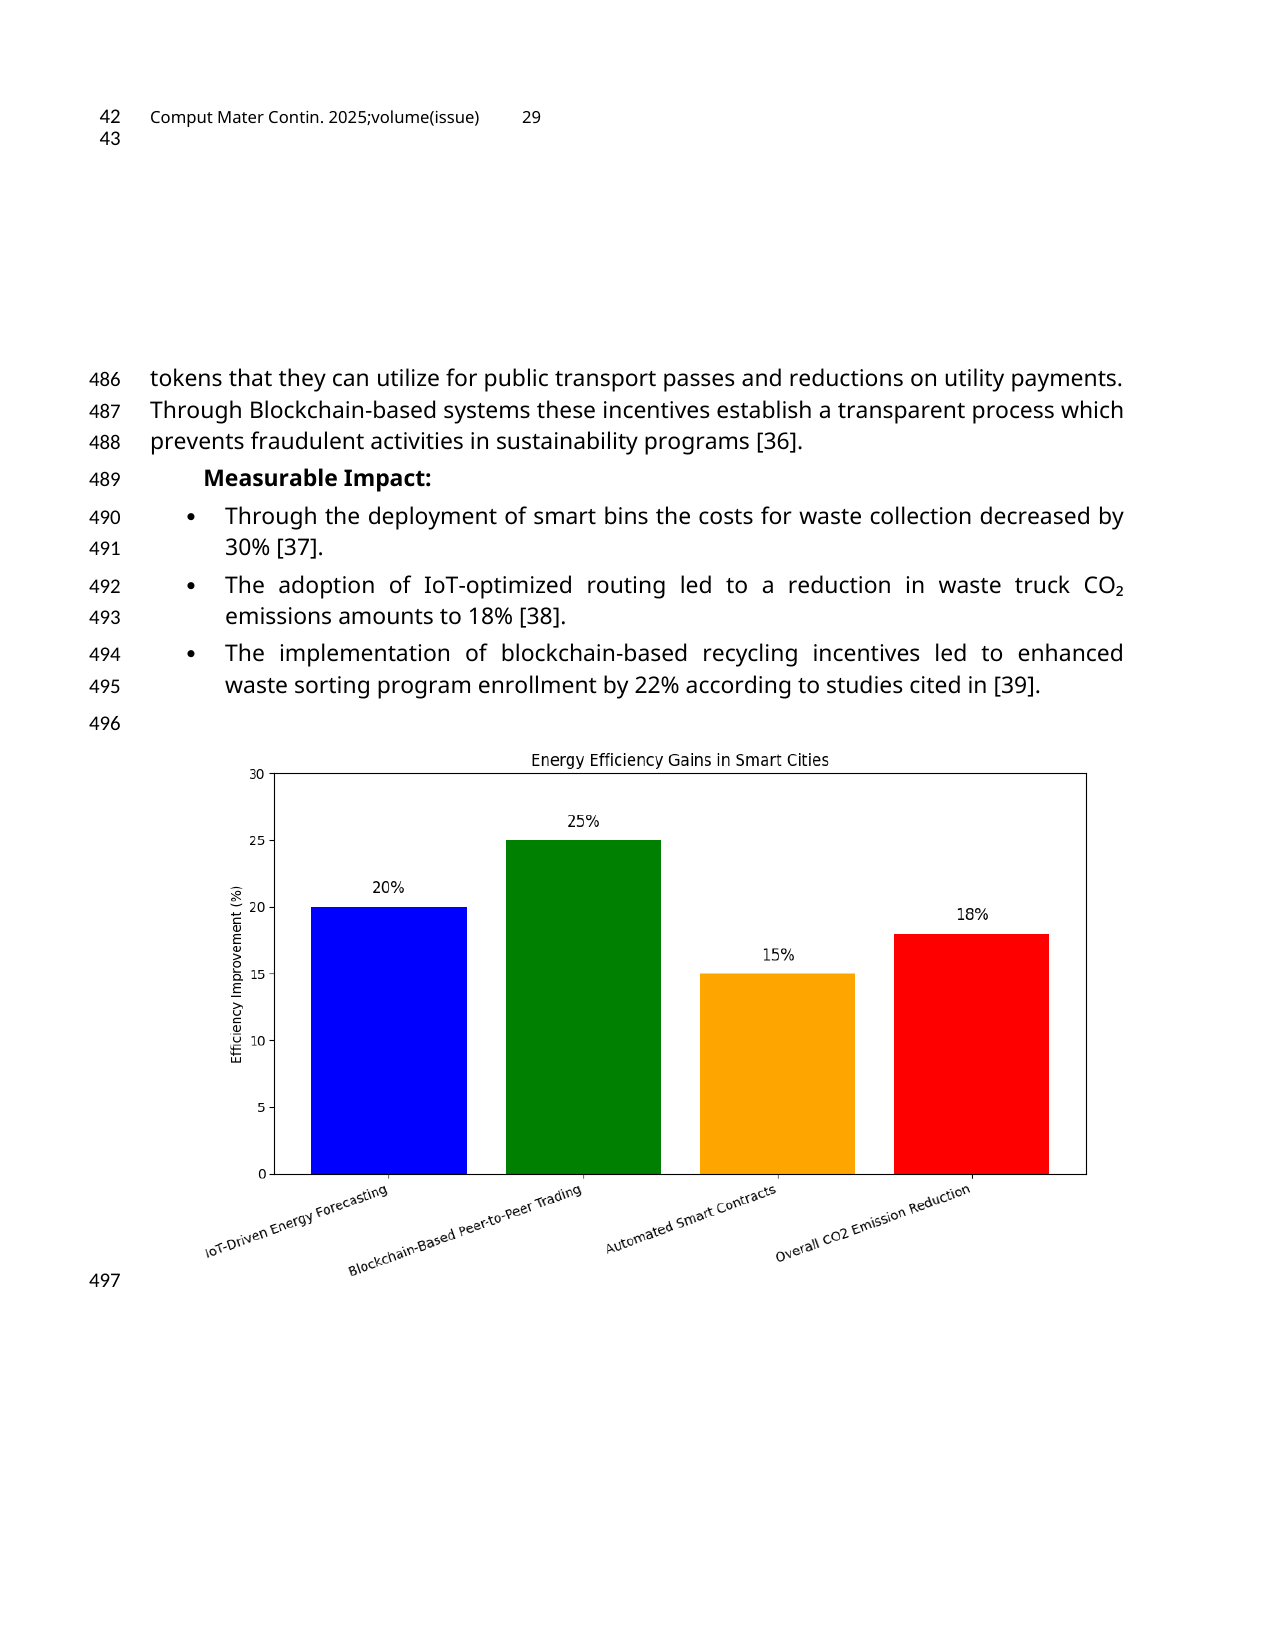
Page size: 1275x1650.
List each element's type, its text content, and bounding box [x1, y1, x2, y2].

list The adoption of IoT-optimized routing led to a reduction in waste truck CO₂ emissions amounts to 18% [38]. [187, 568, 1125, 631]
list Through the deployment of smart bins the costs for waste collection decreased by 30% [37]. [187, 500, 1125, 562]
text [150, 362, 1125, 456]
list The implementation of blockchain-based recycling incentives led to enhanced waste sorting program enrollment by 22% according to studies cited in [39]. [187, 637, 1125, 700]
picture [194, 743, 1095, 1288]
text Measurable Impact: [150, 462, 1125, 493]
